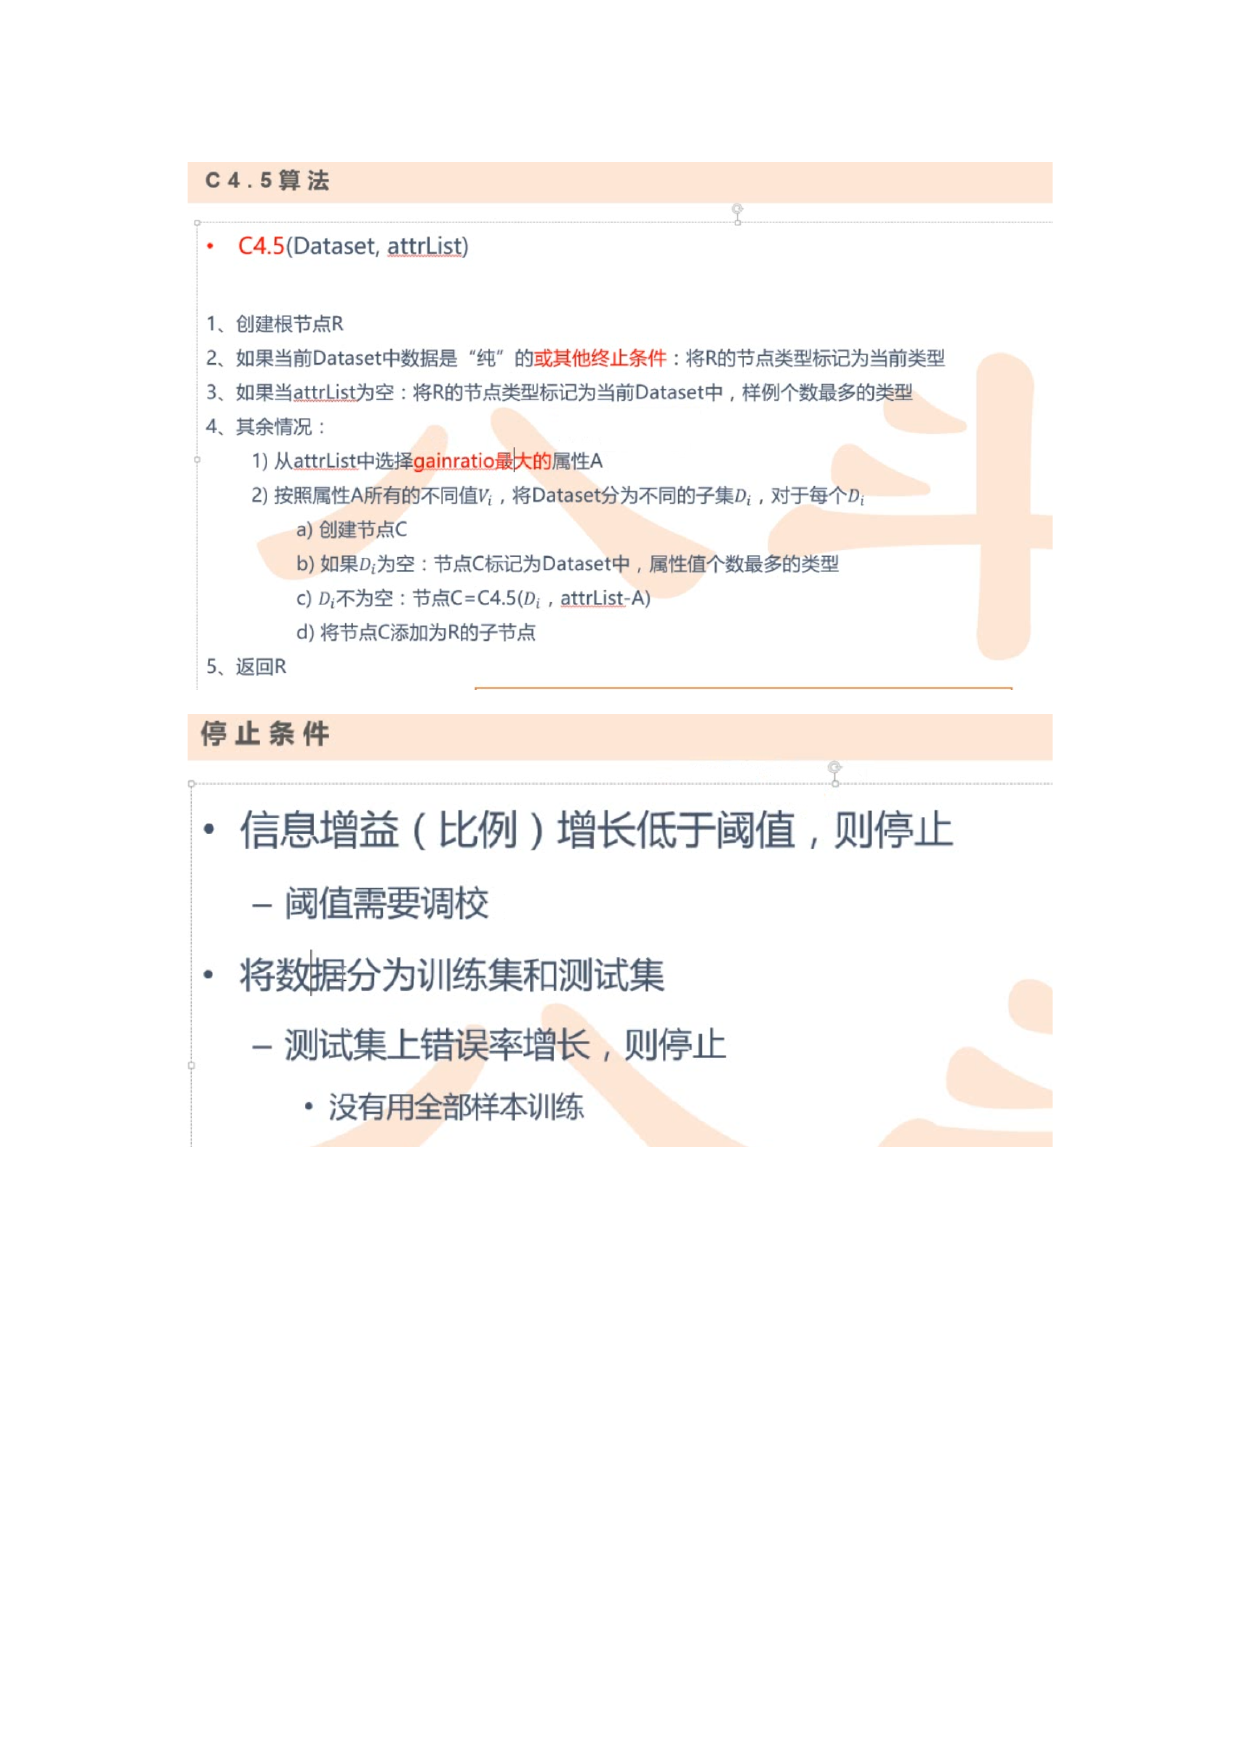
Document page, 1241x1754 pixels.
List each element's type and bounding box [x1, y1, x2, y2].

picture [187, 714, 1053, 1147]
picture [187, 162, 1053, 690]
